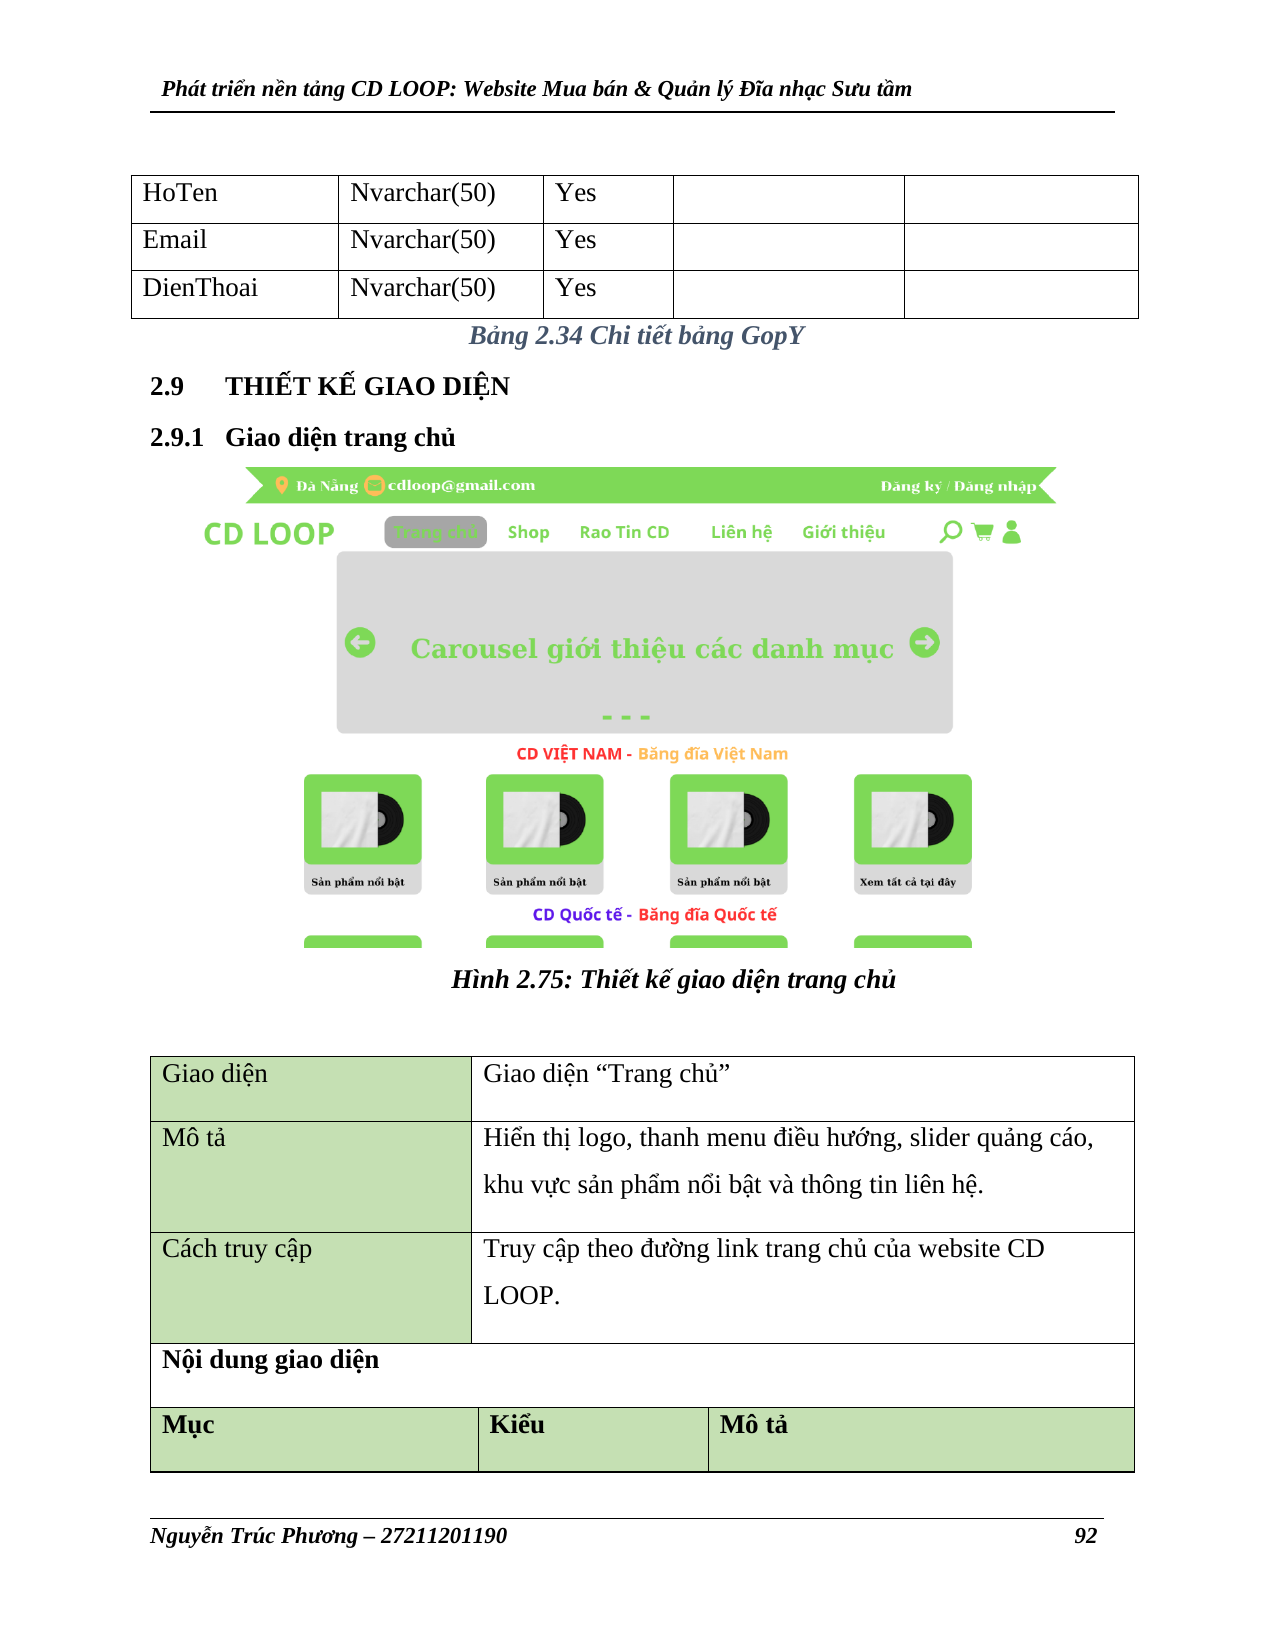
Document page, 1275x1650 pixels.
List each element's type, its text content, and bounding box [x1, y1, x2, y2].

table_cell Hiển thị logo, thanh menu điều hướng, slider quảng cáo, khu vực sản phẩm nổi bật và thông tin liên hệ. [472, 1122, 1134, 1232]
table_header Giao diện [151, 1057, 471, 1121]
picture [150, 467, 1125, 948]
table_cell [674, 224, 904, 270]
table_cell Yes [544, 224, 673, 270]
table_cell Truy cập theo đường link trang chủ của website CD LOOP. [472, 1233, 1134, 1343]
text Hình 2.75: Thiết kế giao diện trang chủ [150, 963, 1125, 994]
table_cell Mô tả [709, 1408, 1134, 1471]
table_cell [905, 271, 1138, 318]
subtitle 2.9 THIẾT KẾ GIAO DIỆN [150, 370, 1125, 401]
text Bảng 2.34 Chi tiết bảng GopY [150, 319, 1125, 350]
table_cell Cách truy cập [151, 1233, 471, 1343]
table_cell Nvarchar(50) [339, 176, 543, 222]
table_cell [674, 176, 904, 222]
table_cell Yes [544, 176, 673, 222]
table_cell [905, 224, 1138, 270]
table_cell Mô tả [151, 1122, 471, 1232]
table_cell Kiểu [479, 1408, 708, 1471]
table_header Giao diện “Trang chủ” [472, 1057, 1134, 1121]
subtitle 2.9.1 Giao diện trang chủ [150, 421, 1125, 452]
table_cell [905, 176, 1138, 222]
table_cell Nvarchar(50) [339, 271, 543, 318]
table_cell Mục [151, 1408, 478, 1471]
table_cell Nội dung giao diện [151, 1344, 1134, 1407]
table_cell HoTen [132, 176, 338, 222]
table_cell Email [132, 224, 338, 270]
table_cell DienThoai [132, 271, 338, 318]
table_cell Nvarchar(50) [339, 224, 543, 270]
table_cell [674, 271, 904, 318]
table_cell Yes [544, 271, 673, 318]
